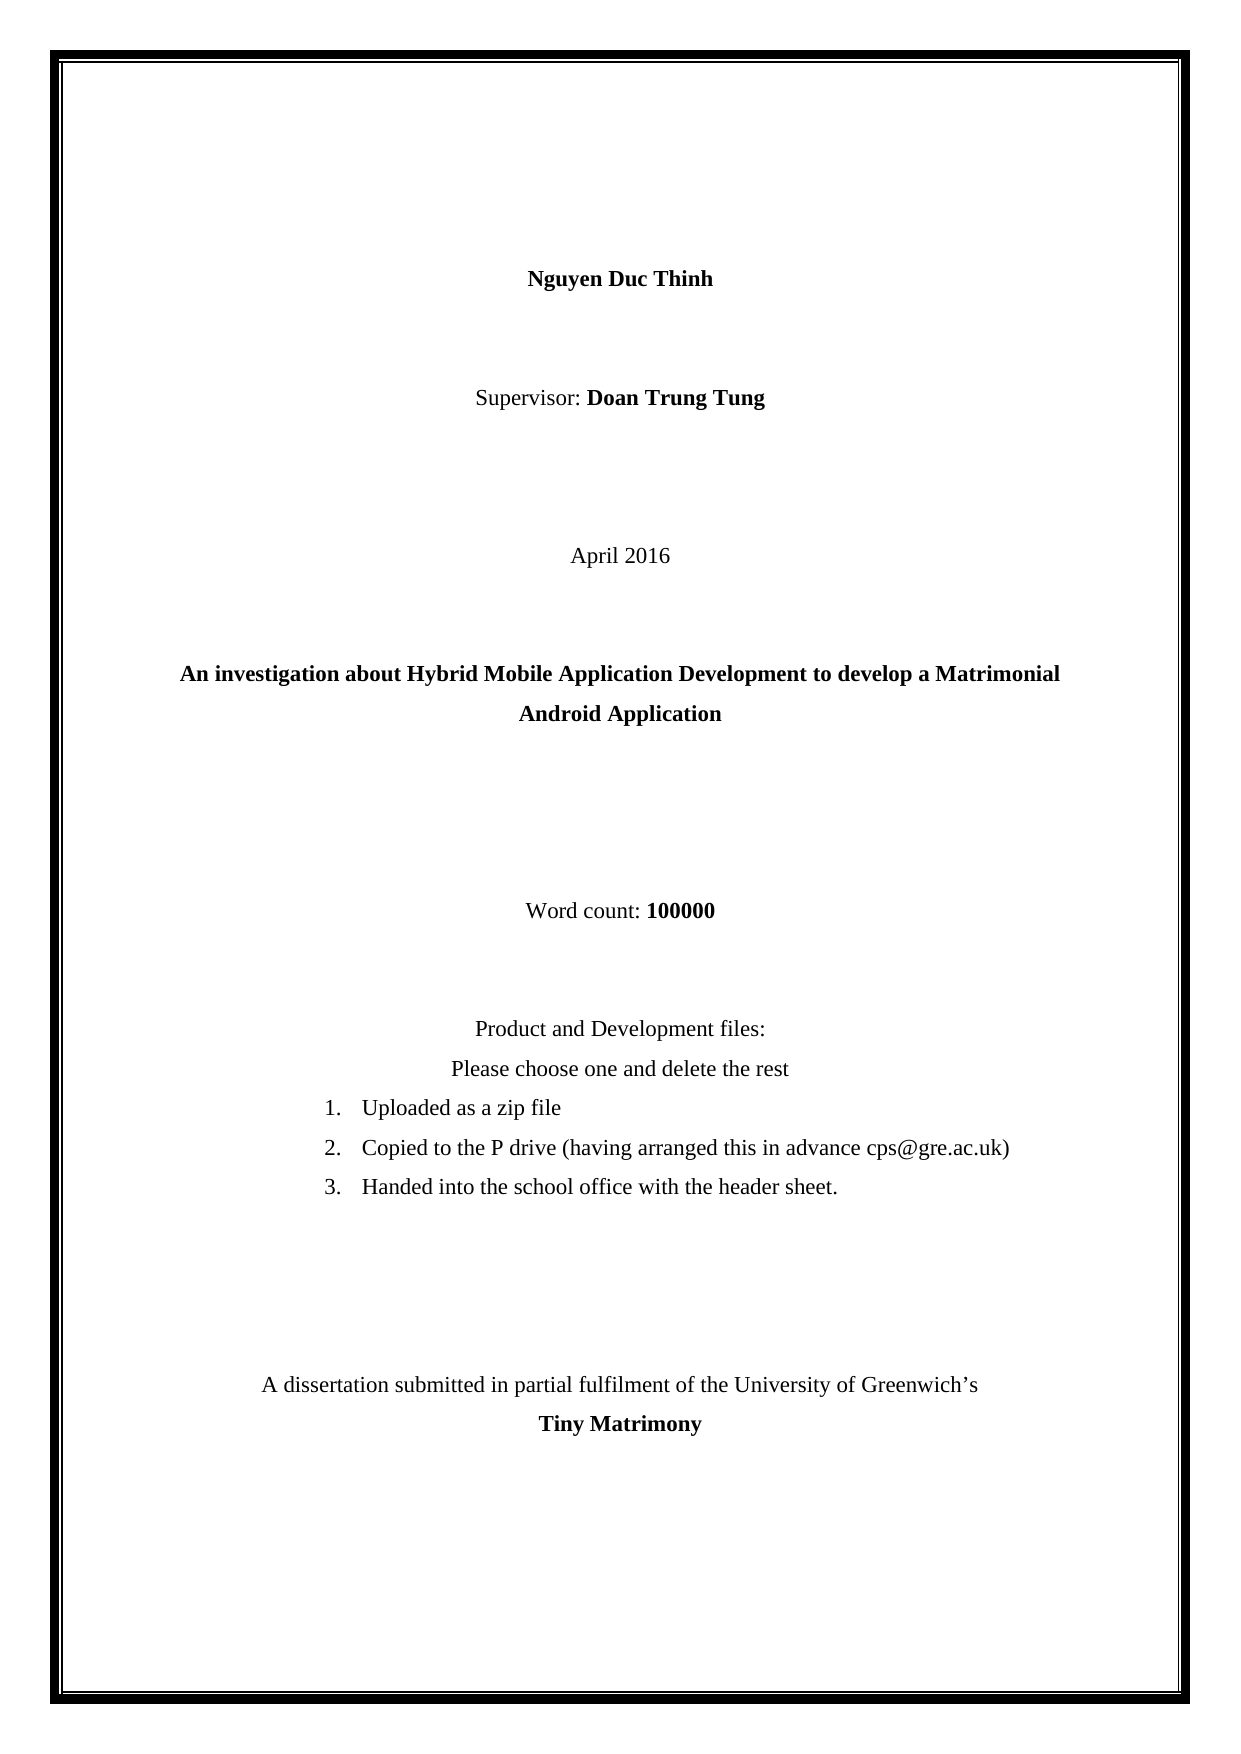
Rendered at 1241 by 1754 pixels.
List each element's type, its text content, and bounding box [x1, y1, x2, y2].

list Handed into the school office with the header sheet. [324, 1173, 1093, 1200]
list Uploaded as a zip file [324, 1094, 1093, 1121]
text Please choose one and delete the rest [147, 1055, 1093, 1081]
text Word count: 100000 [147, 897, 1093, 923]
text Nguyen Duc Thinh [147, 265, 1093, 292]
text Product and Development files: [147, 1016, 1093, 1042]
text An investigation about Hybrid Mobile Application Development to develop a Matrimonial Android Application [147, 660, 1093, 726]
text Supervisor: Doan Trung Tung [147, 384, 1093, 410]
text April 2016 [147, 542, 1093, 568]
text A dissertation submitted in partial fulfilment of the ’s [147, 1371, 1093, 1397]
list Copied to the P drive (having arranged this in advance cps@gre.ac.uk) [324, 1134, 1093, 1160]
text Tiny Matrimony [147, 1410, 1093, 1437]
